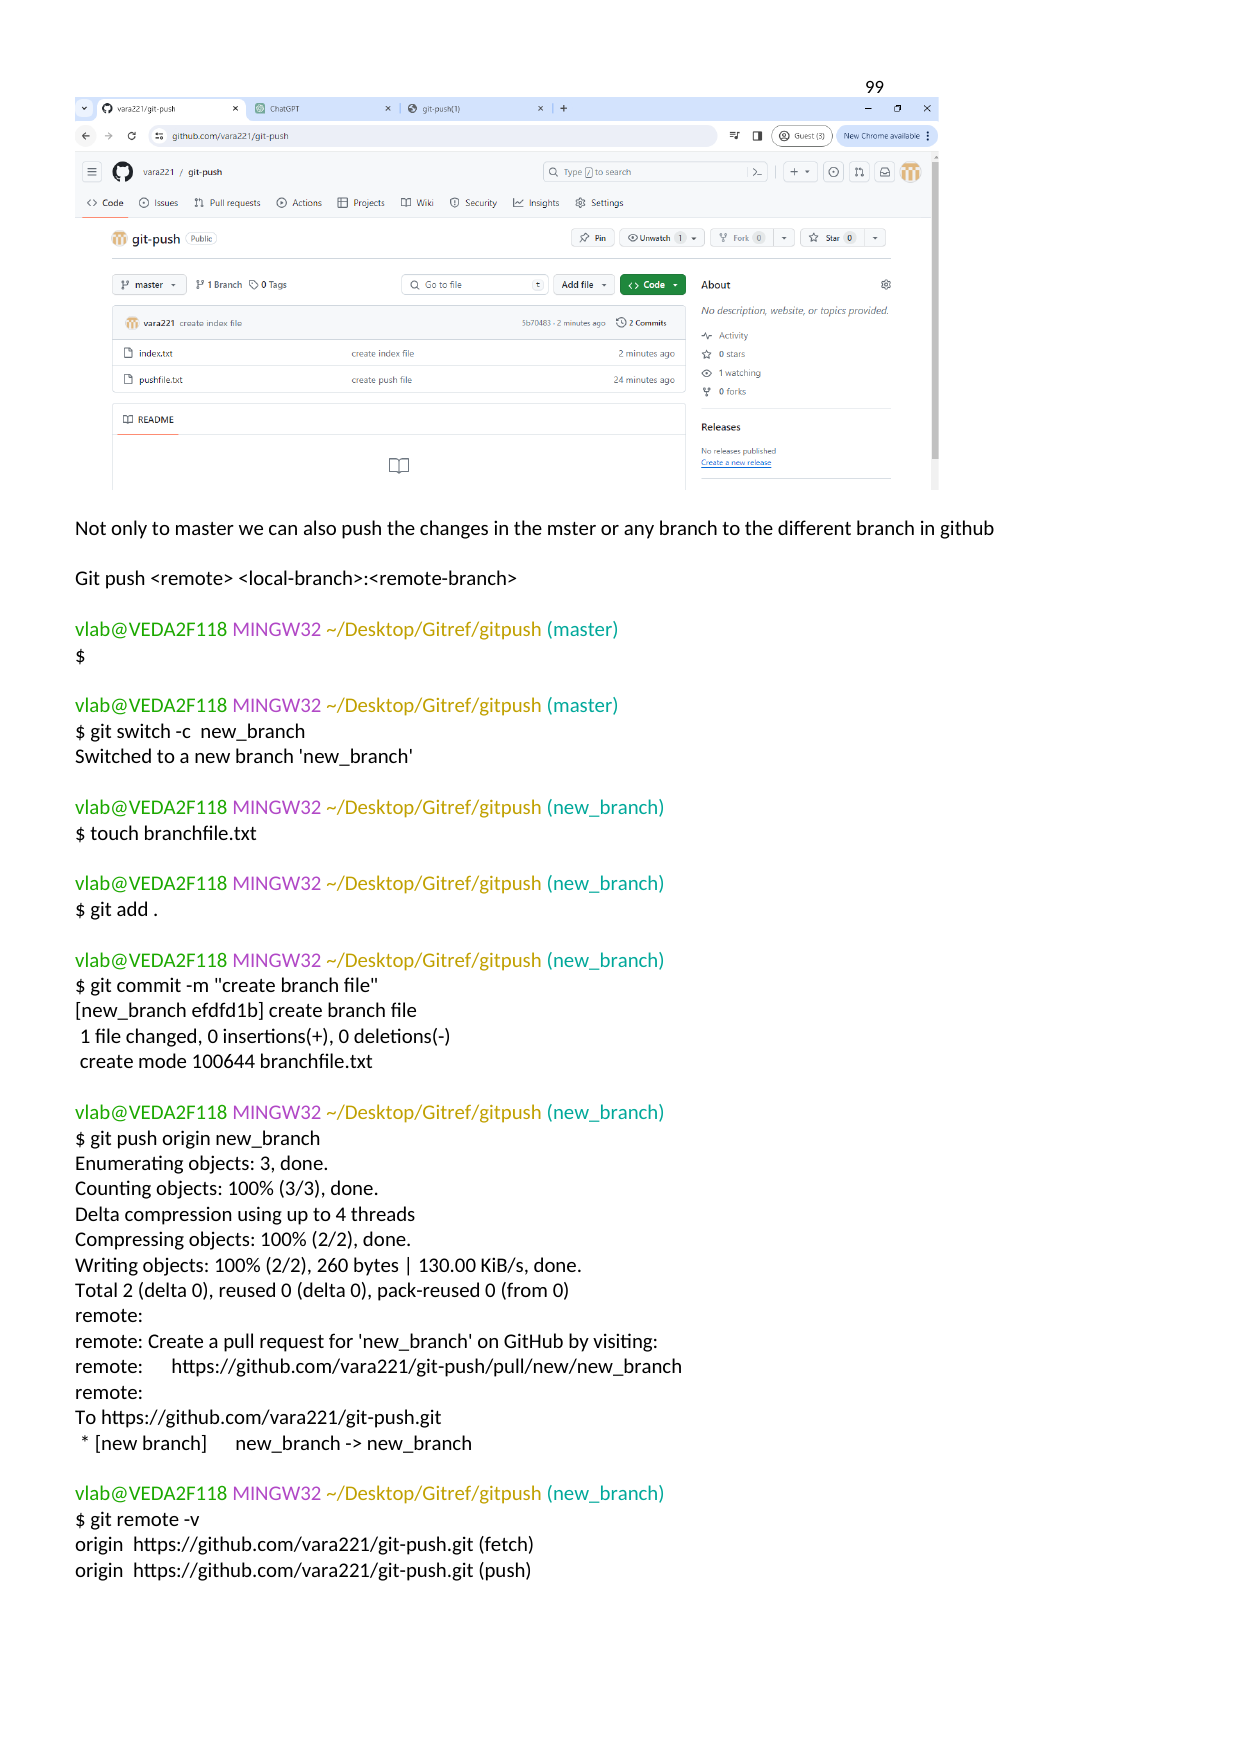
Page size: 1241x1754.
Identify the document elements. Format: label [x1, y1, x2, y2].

picture [75, 97, 939, 490]
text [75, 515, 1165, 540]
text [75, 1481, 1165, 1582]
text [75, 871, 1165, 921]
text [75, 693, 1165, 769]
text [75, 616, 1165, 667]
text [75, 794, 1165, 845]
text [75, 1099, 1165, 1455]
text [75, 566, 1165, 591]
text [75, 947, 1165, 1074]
